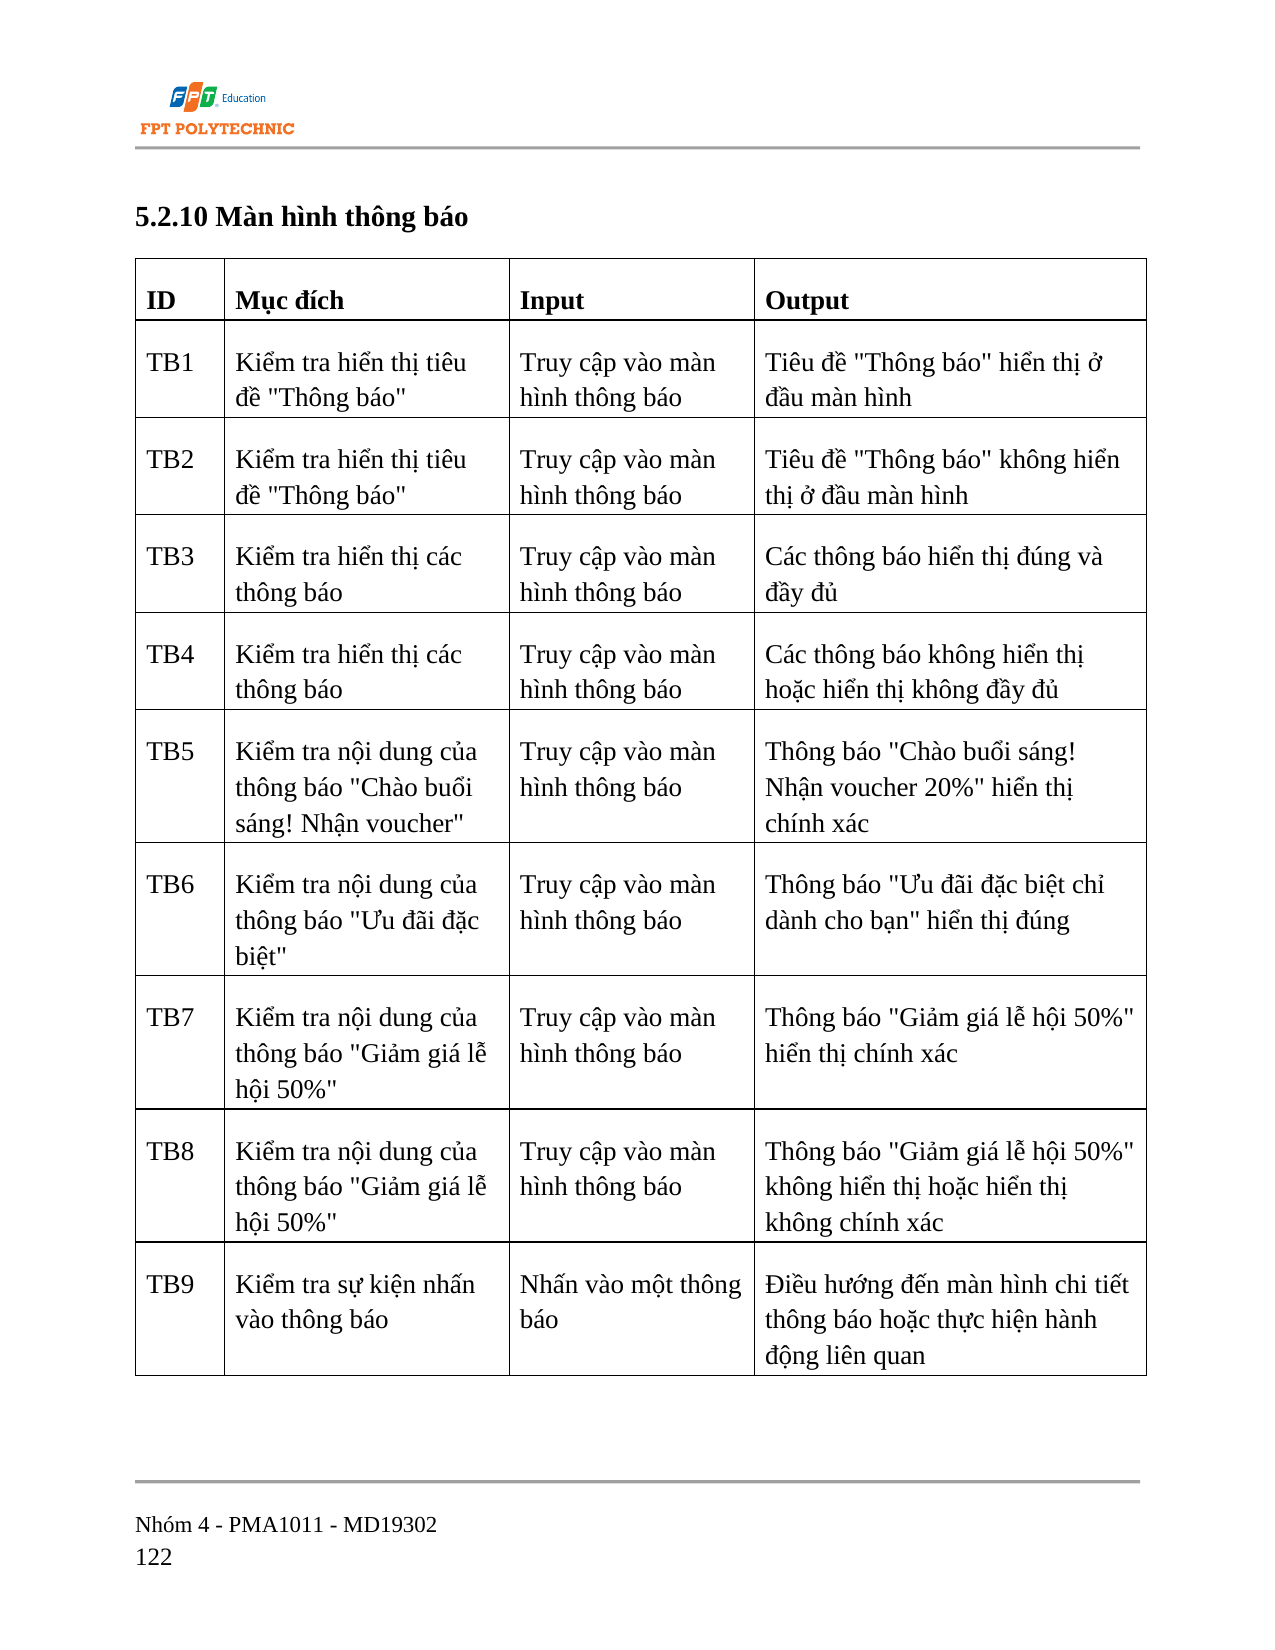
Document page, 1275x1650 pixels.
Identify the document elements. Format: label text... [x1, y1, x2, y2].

text 5.2.10 Màn hình thông báo [135, 199, 1140, 233]
picture [135, 75, 299, 147]
